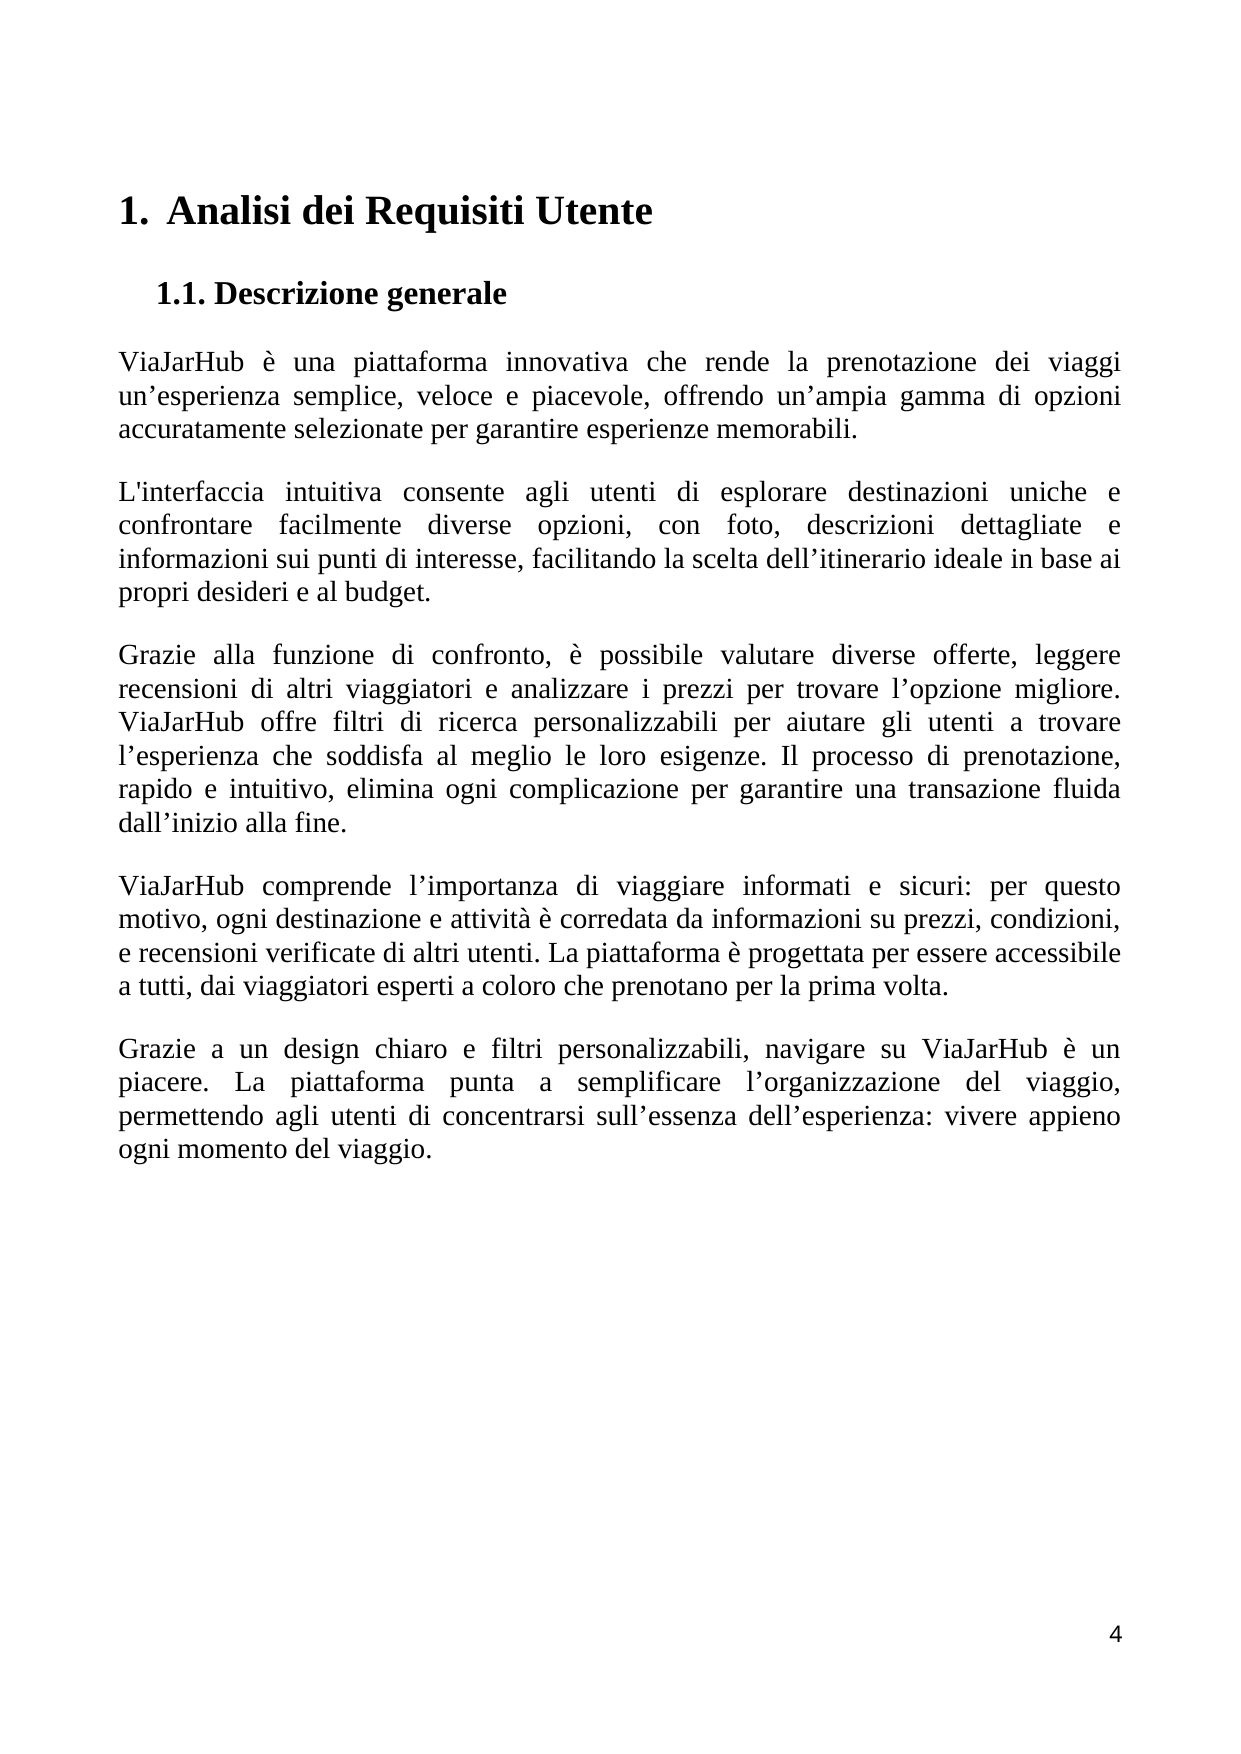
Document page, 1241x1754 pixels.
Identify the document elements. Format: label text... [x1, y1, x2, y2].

text Grazie a un design chiaro e filtri personalizzabili, navigare su ViaJarHub è un piacere. La piattaforma punta a semplificare l’organizzazione del viaggio, permettendo agli utenti di concentrarsi sull’essenza dell’esperienza: vivere appieno ogni momento del viaggio. [118, 1031, 1122, 1165]
text Grazie alla funzione di confronto, è possibile valutare diverse offerte, leggere recensioni di altri viaggiatori e analizzare i prezzi per trovare l’opzione migliore. ViaJarHub offre filtri di ricerca personalizzabili per aiutare gli utenti a trovare l’esperienza che soddisfa al meglio le loro esigenze. Il processo di prenotazione, rapido e intuitivo, elimina ogni complicazione per garantire una transazione fluida dall’inizio alla fine. [118, 637, 1122, 838]
text ViaJarHub comprende l’importanza di viaggiare informati e sicuri: per questo motivo, ogni destinazione e attività è corredata da informazioni su prezzi, condizioni, e recensioni verificate di altri utenti. La piattaforma è progettata per essere accessibile a tutti, dai viaggiatori esperti a coloro che prenotano per la prima volta. [118, 868, 1122, 1002]
text ViaJarHub è una piattaforma innovativa che rende la prenotazione dei viaggi un’esperienza semplice, veloce e piacevole, offrendo un’ampia gamma di opzioni accuratamente selezionate per garantire esperienze memorabili. [118, 344, 1122, 445]
subtitle Descrizione generale [156, 274, 1122, 312]
subtitle Analisi dei Requisiti Utente [118, 185, 1122, 233]
text L'interfaccia intuitiva consente agli utenti di esplorare destinazioni uniche e confrontare facilmente diverse opzioni, con foto, descrizioni dettagliate e informazioni sui punti di interesse, facilitando la scelta dell’itinerario ideale in base ai propri desideri e al budget. [118, 474, 1122, 608]
